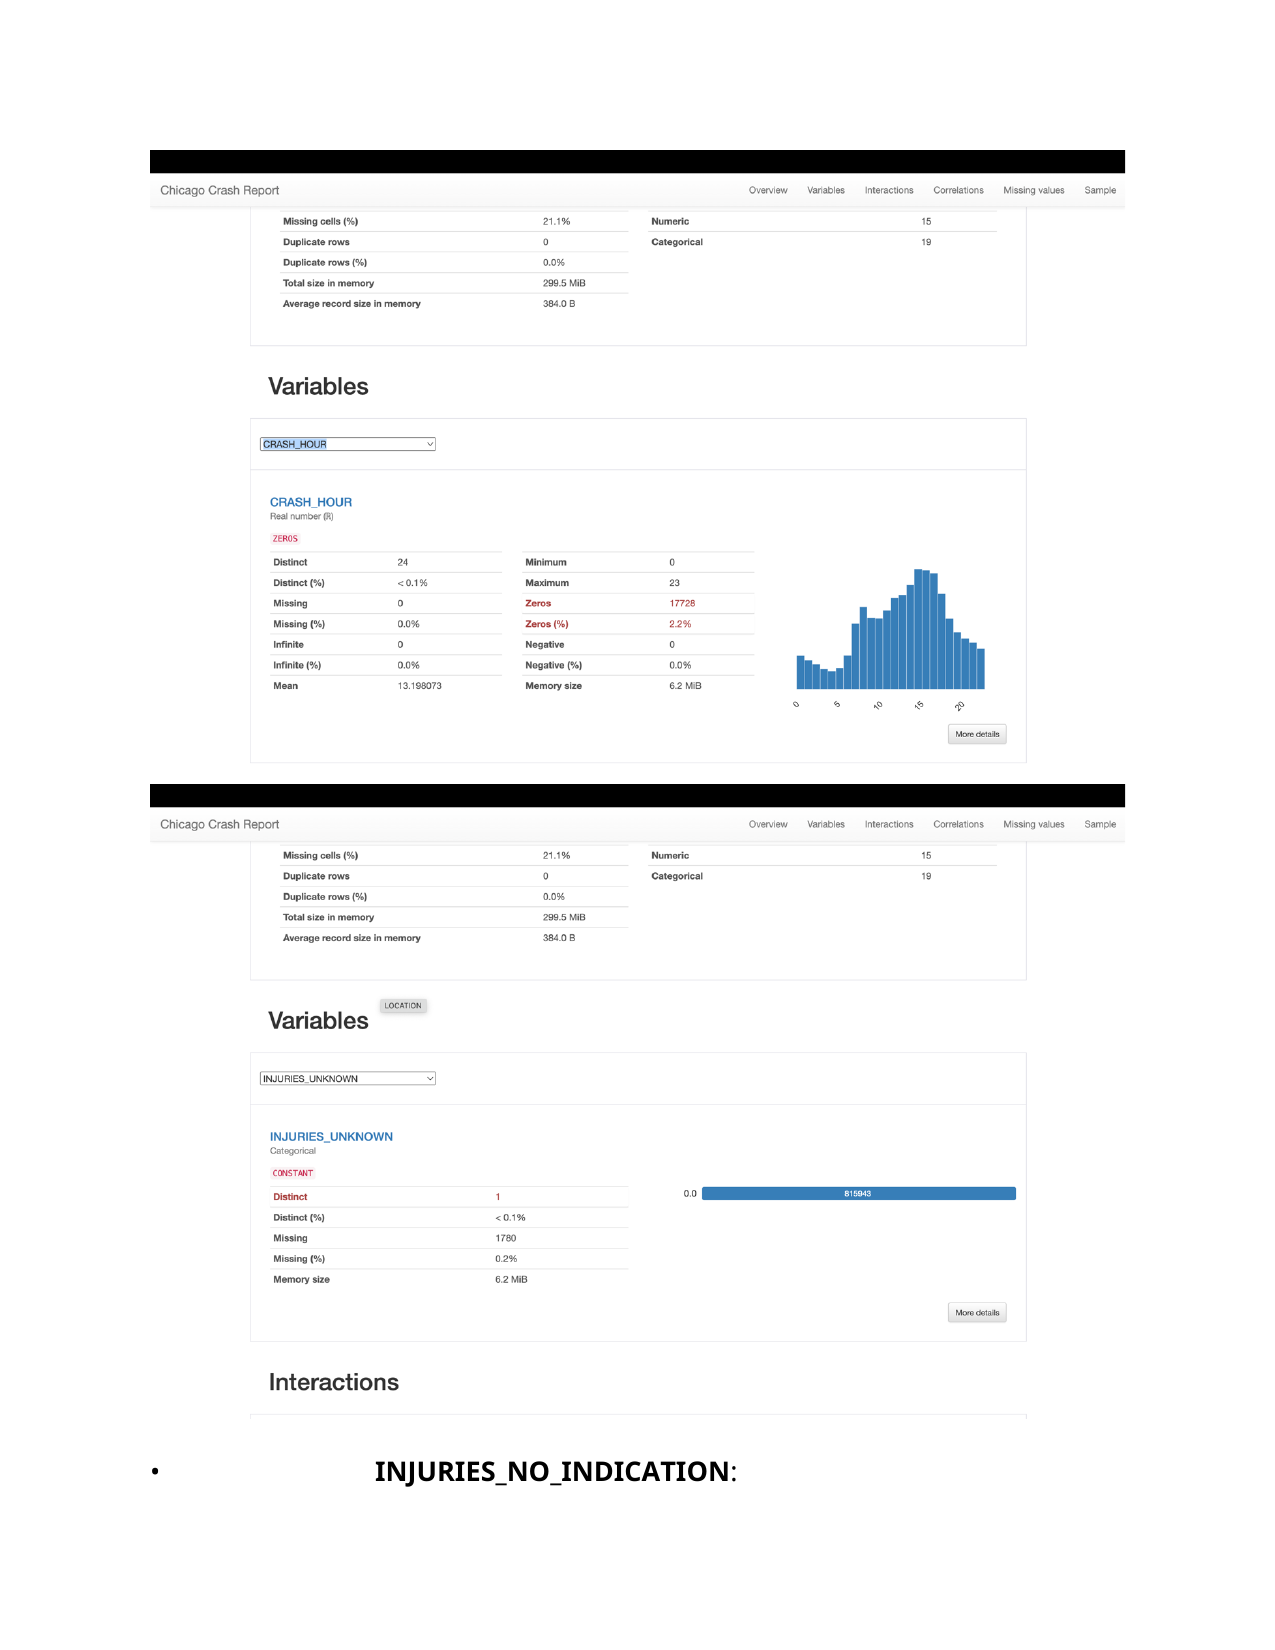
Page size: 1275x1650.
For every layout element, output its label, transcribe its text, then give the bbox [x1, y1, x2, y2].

picture [150, 150, 1125, 1419]
list INJURIES_NO_INDICATION: [150, 1452, 1125, 1489]
